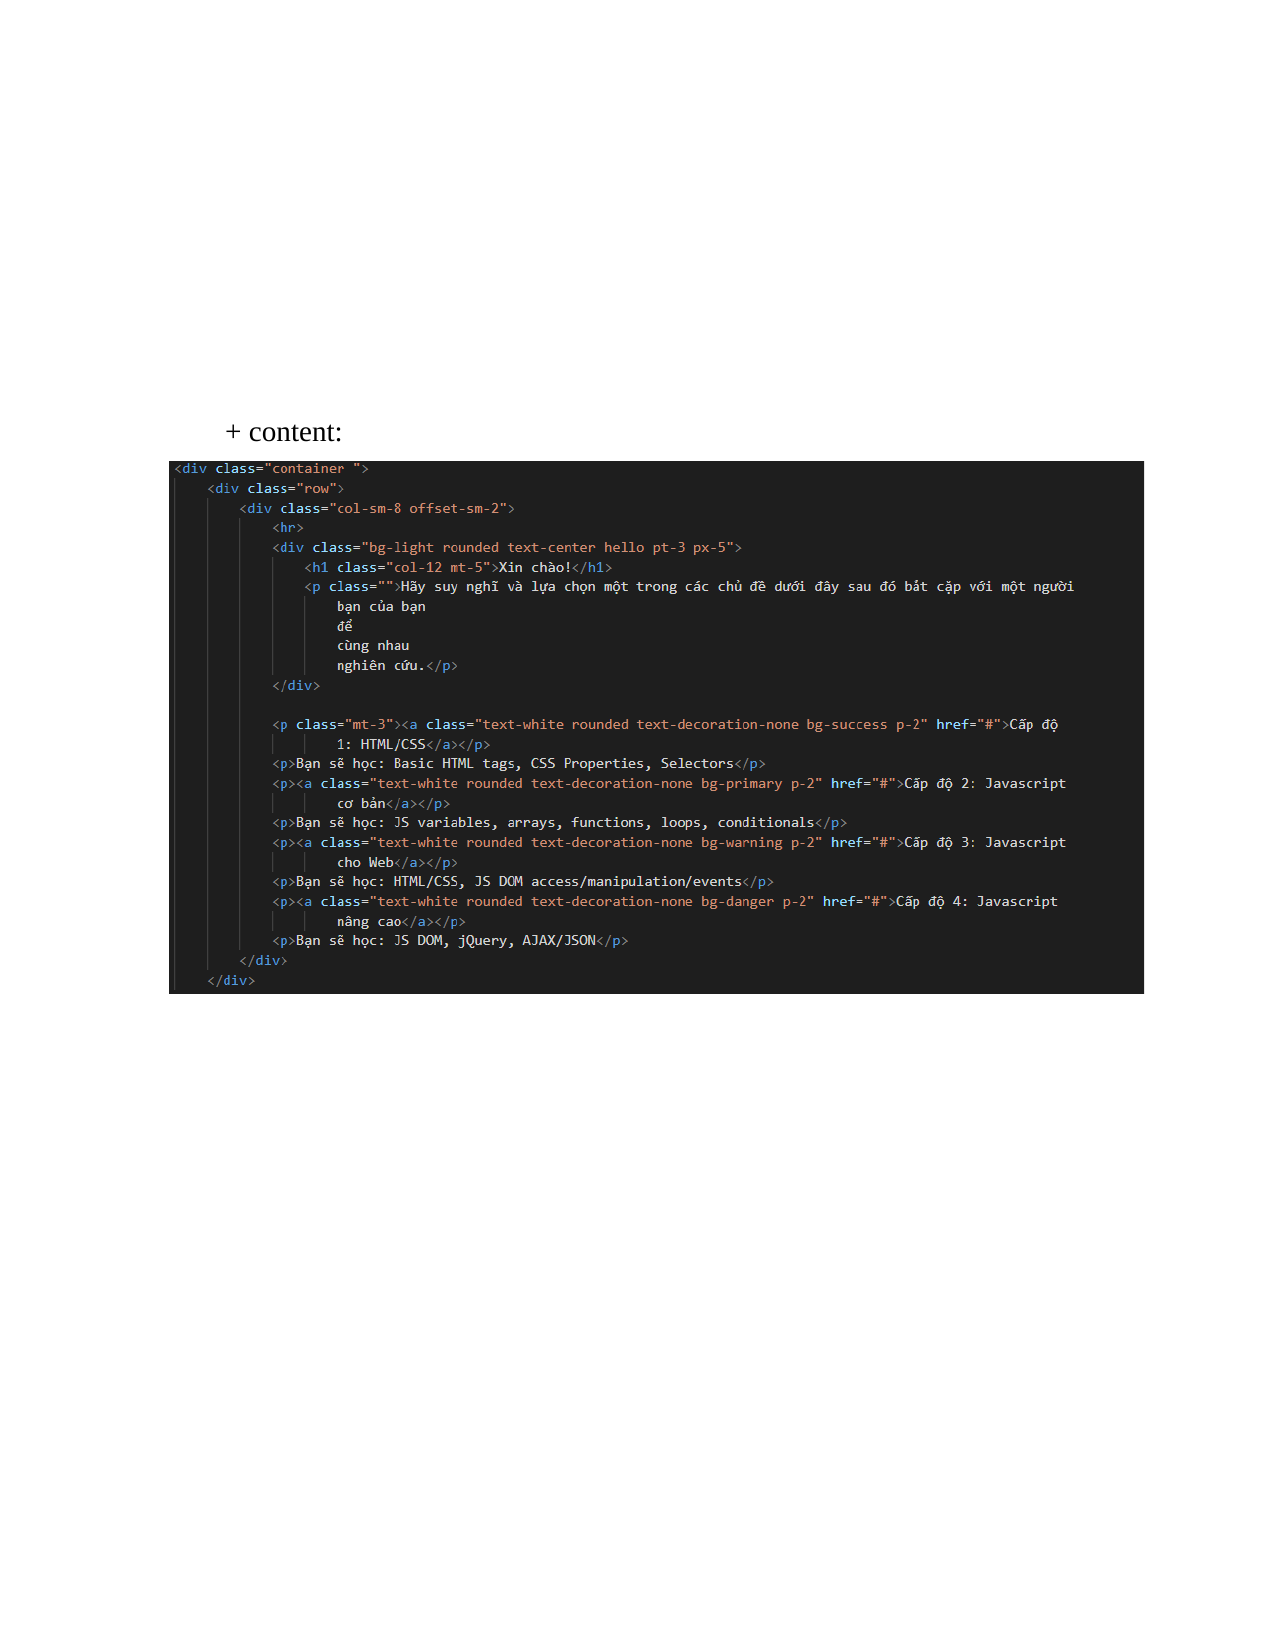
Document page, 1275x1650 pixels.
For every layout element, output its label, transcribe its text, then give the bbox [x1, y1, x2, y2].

picture [169, 461, 1145, 994]
text + content: [150, 414, 1125, 448]
